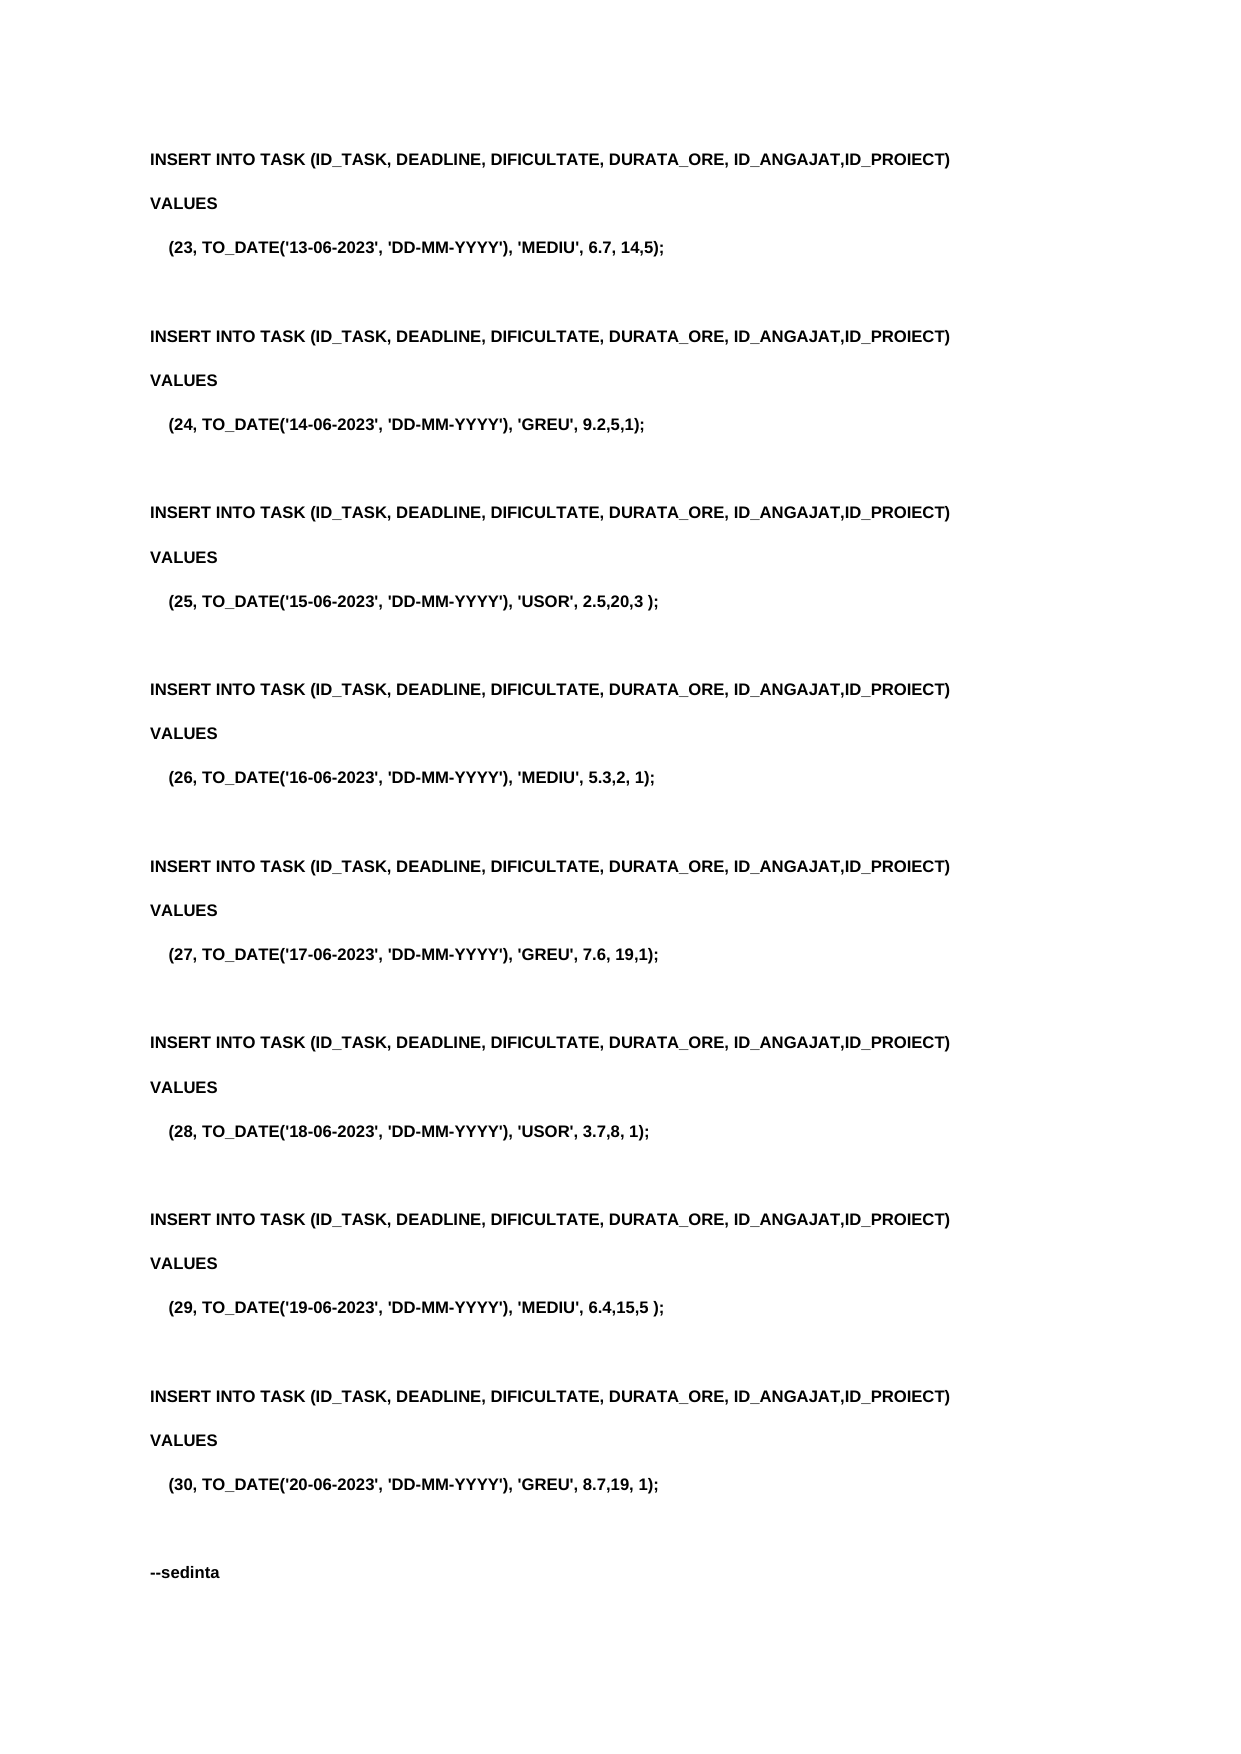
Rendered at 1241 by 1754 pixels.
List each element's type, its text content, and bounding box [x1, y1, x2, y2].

text VALUES [150, 901, 1090, 920]
text (30, TO_DATE('20-06-2023', 'DD-MM-YYYY'), 'GREU', 8.7,19, 1); [150, 1475, 1090, 1494]
text (29, TO_DATE('19-06-2023', 'DD-MM-YYYY'), 'MEDIU', 6.4,15,5 ); [150, 1298, 1090, 1317]
text VALUES [150, 1254, 1090, 1273]
text VALUES [150, 371, 1090, 390]
text VALUES [150, 1077, 1090, 1097]
text INSERT INTO TASK (ID_TASK, DEADLINE, DIFICULTATE, DURATA_ORE, ID_ANGAJAT,ID_PROIECT) [150, 1033, 1090, 1052]
text (26, TO_DATE('16-06-2023', 'DD-MM-YYYY'), 'MEDIU', 5.3,2, 1); [150, 768, 1090, 787]
text --sedinta [150, 1563, 1090, 1582]
text INSERT INTO TASK (ID_TASK, DEADLINE, DIFICULTATE, DURATA_ORE, ID_ANGAJAT,ID_PROIECT) [150, 503, 1090, 522]
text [150, 150, 1090, 169]
text INSERT INTO TASK (ID_TASK, DEADLINE, DIFICULTATE, DURATA_ORE, ID_ANGAJAT,ID_PROIECT) [150, 1210, 1090, 1229]
text INSERT INTO TASK (ID_TASK, DEADLINE, DIFICULTATE, DURATA_ORE, ID_ANGAJAT,ID_PROIECT) [150, 1387, 1090, 1406]
text (27, TO_DATE('17-06-2023', 'DD-MM-YYYY'), 'GREU', 7.6, 19,1); [150, 945, 1090, 964]
text INSERT INTO TASK (ID_TASK, DEADLINE, DIFICULTATE, DURATA_ORE, ID_ANGAJAT,ID_PROIECT) [150, 857, 1090, 876]
text VALUES [150, 547, 1090, 567]
text VALUES [150, 194, 1090, 213]
text VALUES [150, 1431, 1090, 1450]
text (25, TO_DATE('15-06-2023', 'DD-MM-YYYY'), 'USOR', 2.5,20,3 ); [150, 592, 1090, 611]
text (24, TO_DATE('14-06-2023', 'DD-MM-YYYY'), 'GREU', 9.2,5,1); [150, 415, 1090, 434]
text INSERT INTO TASK (ID_TASK, DEADLINE, DIFICULTATE, DURATA_ORE, ID_ANGAJAT,ID_PROIECT) [150, 680, 1090, 699]
text VALUES [150, 724, 1090, 743]
text INSERT INTO TASK (ID_TASK, DEADLINE, DIFICULTATE, DURATA_ORE, ID_ANGAJAT,ID_PROIECT) [150, 327, 1090, 346]
text (28, TO_DATE('18-06-2023', 'DD-MM-YYYY'), 'USOR', 3.7,8, 1); [150, 1122, 1090, 1141]
text (23, TO_DATE('13-06-2023', 'DD-MM-YYYY'), 'MEDIU', 6.7, 14,5); [150, 238, 1090, 257]
